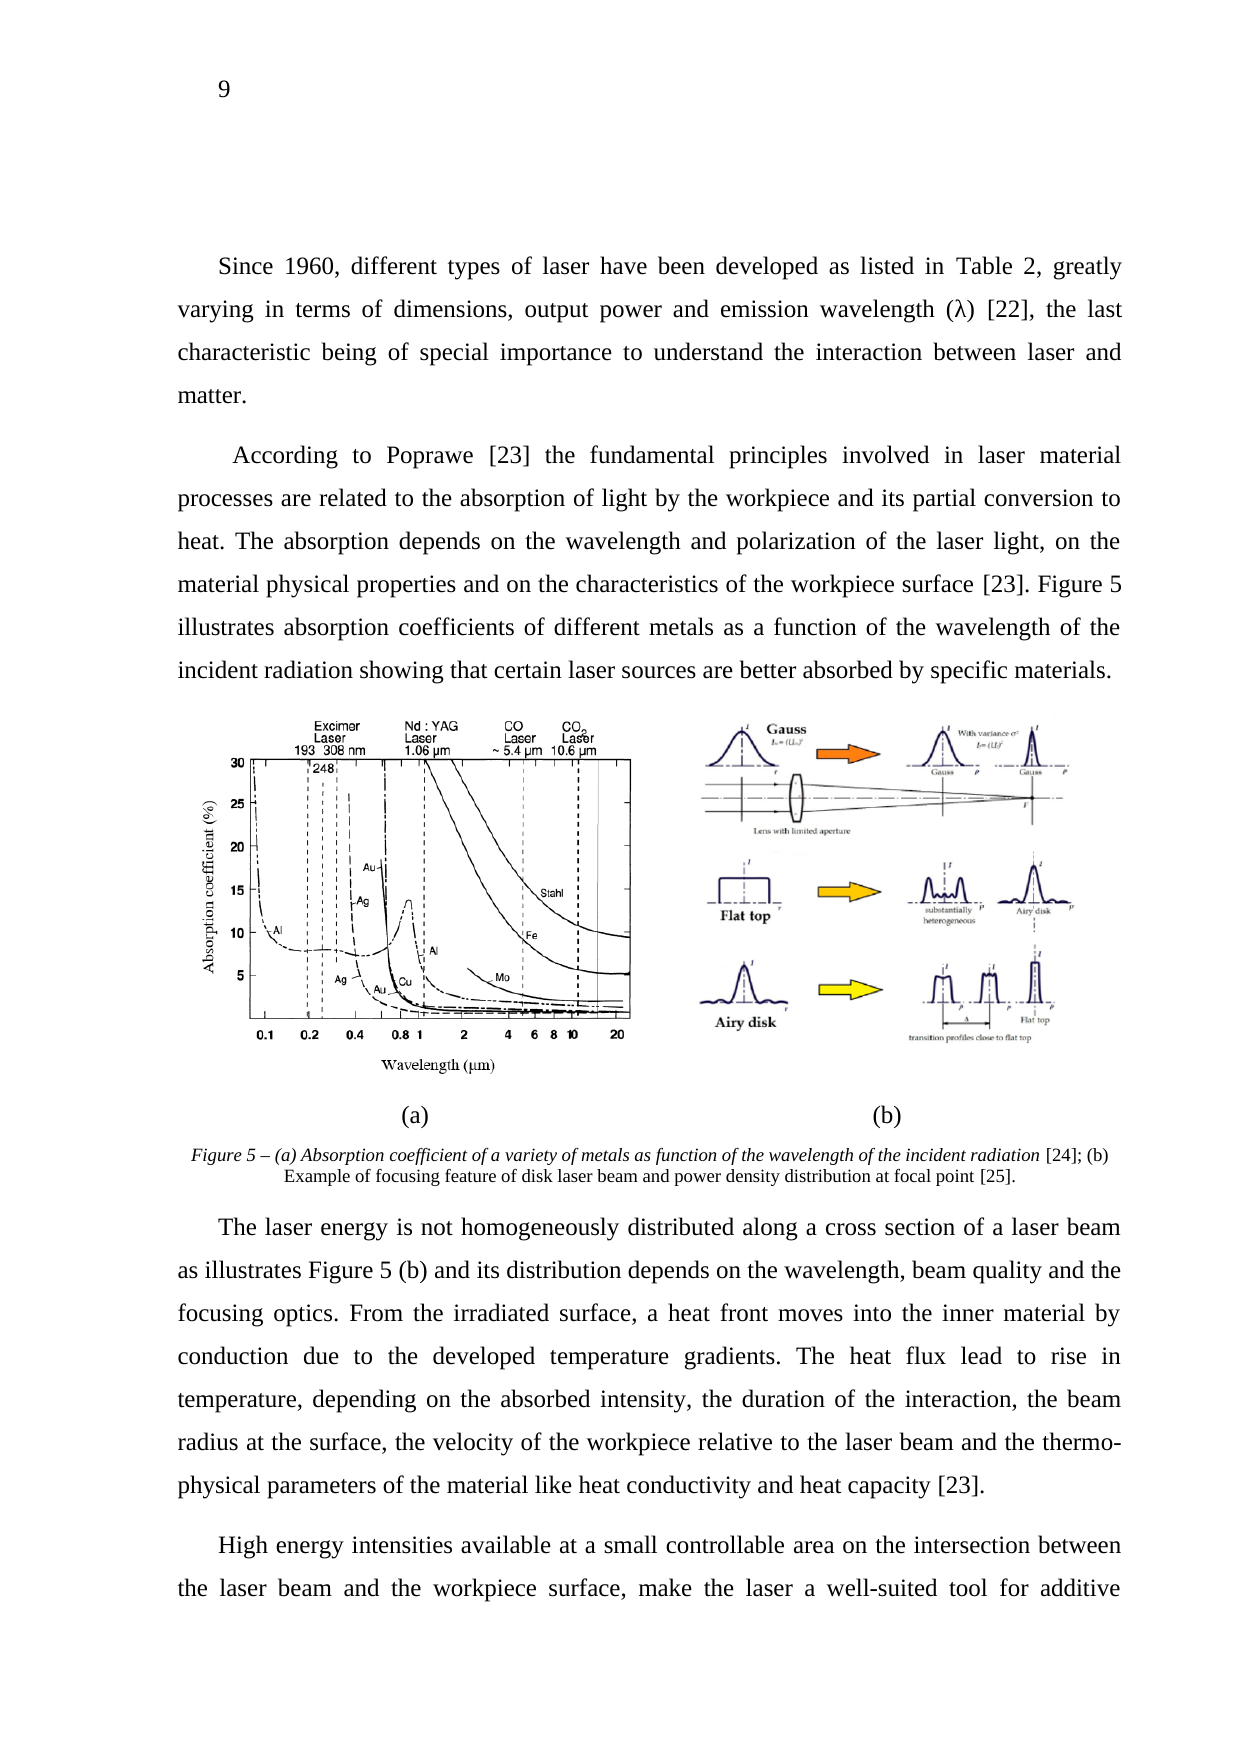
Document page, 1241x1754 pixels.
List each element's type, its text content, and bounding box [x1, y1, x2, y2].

text Since 1960, different types of laser have been developed as listed in Table 2, greatly varying in terms of dimensions, output power and emission wavelength (λ) [22], the last characteristic being of special importance to understand the interaction between laser and matter. [177, 251, 1122, 409]
text Figure 5 – (a) Absorption coefficient of a variety of metals as function of the wavelength of the incident radiation [24]; (b) Example of focusing feature of disk laser beam and power density distribution at focal point [25]. [177, 1144, 1122, 1187]
table_cell (a) [177, 1101, 653, 1144]
picture [686, 715, 1088, 1055]
table_header [177, 715, 653, 1101]
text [177, 1530, 1122, 1602]
text The laser energy is not homogeneously distributed along a cross section of a laser beam as illustrates Figure 5 (b) and its distribution depends on the wavelength, beam quality and the focusing optics. From the irradiated surface, a heat front moves into the inner material by conduction due to the developed temperature gradients. The heat flux lead to rise in temperature, depending on the absorbed intensity, the duration of the interaction, the beam radius at the surface, the velocity of the workpiece relative to the laser beam and the thermo-physical parameters of the material like heat conductivity and heat capacity [23]. [177, 1212, 1122, 1499]
picture [188, 715, 642, 1087]
text According to Poprawe [23] the fundamental principles involved in laser material processes are related to the absorption of light by the workpiece and its partial conversion to heat. The absorption depends on the wavelength and polarization of the laser light, on the material physical properties and on the characteristics of the workpiece surface [23]. Figure 5 illustrates absorption coefficients of different metals as a function of the wavelength of the incident radiation showing that certain laser sources are better absorbed by specific materials. [177, 440, 1122, 684]
table_cell (b) [653, 1101, 1121, 1144]
table_header [653, 715, 1121, 1101]
